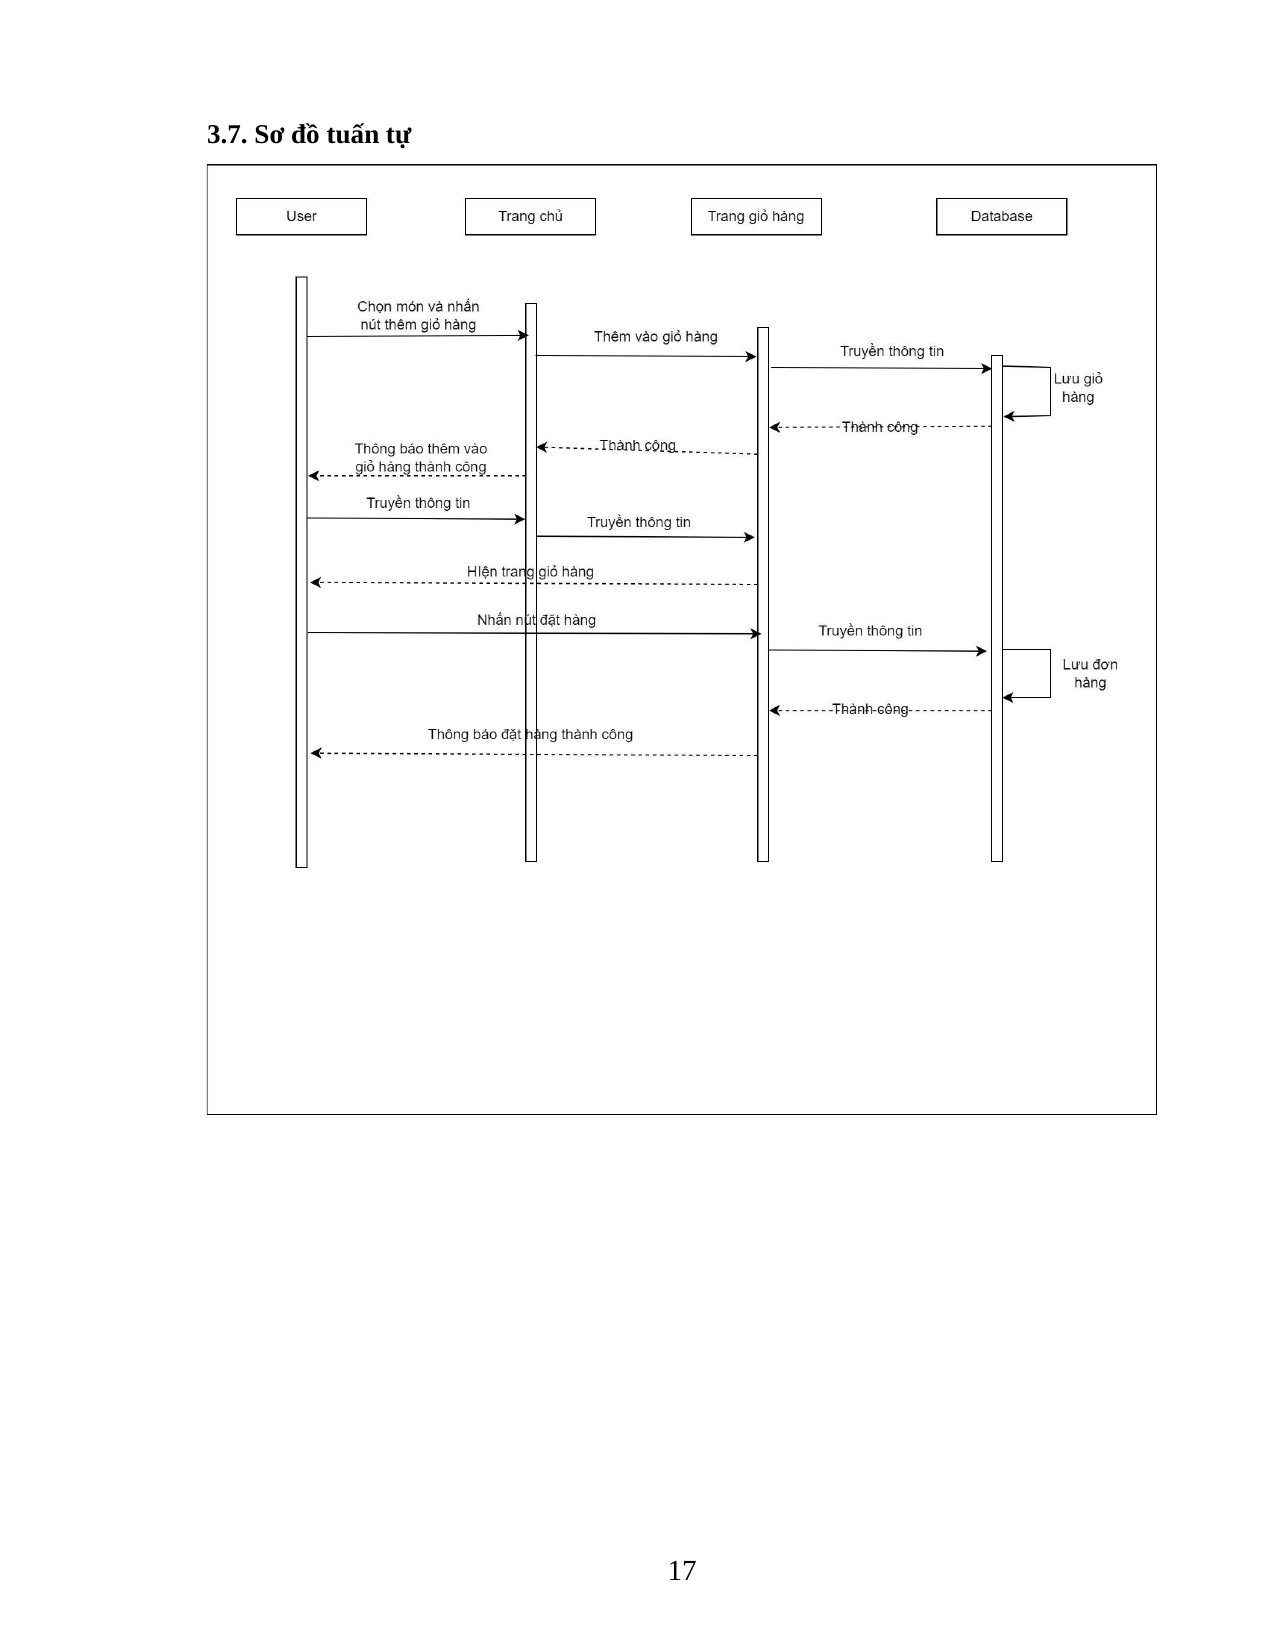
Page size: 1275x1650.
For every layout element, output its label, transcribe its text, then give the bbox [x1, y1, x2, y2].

picture [206, 164, 1157, 1115]
subtitle 3.7. Sơ đồ tuấn tự [207, 118, 1157, 149]
